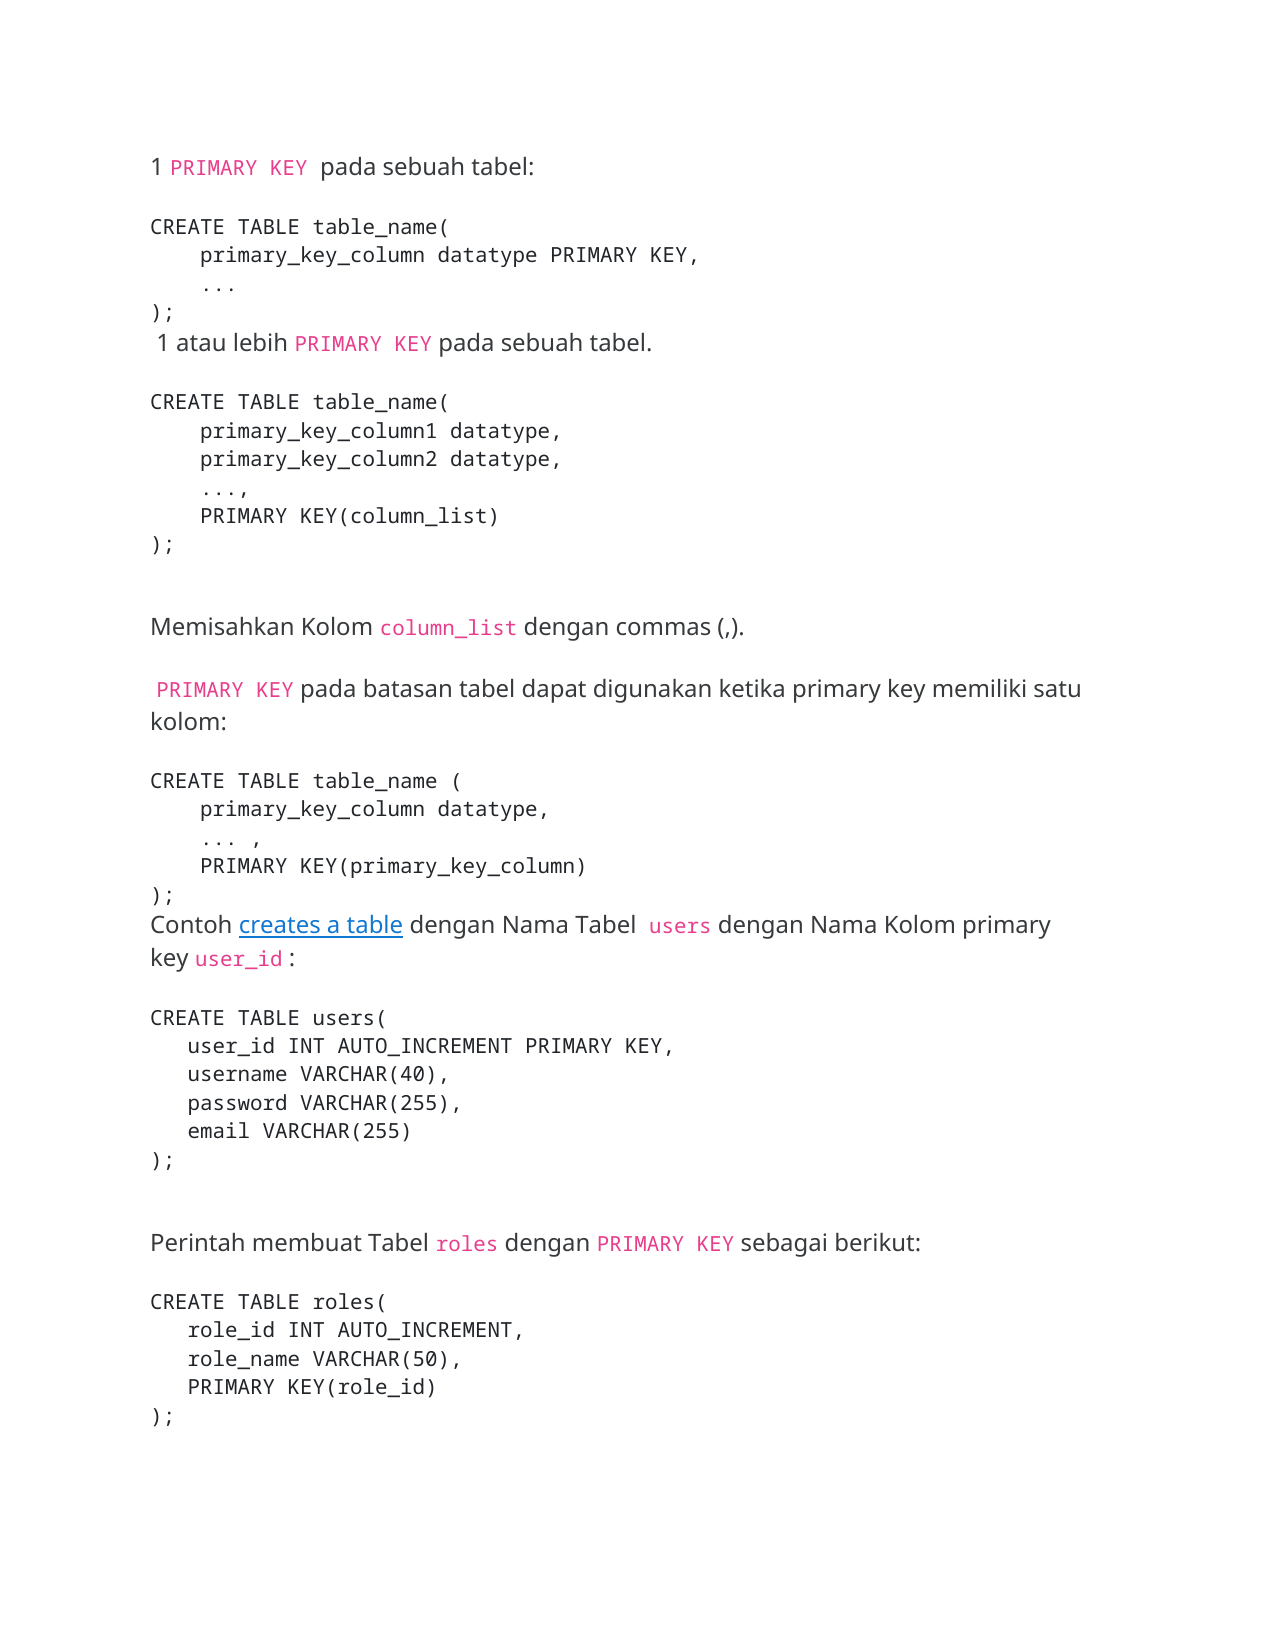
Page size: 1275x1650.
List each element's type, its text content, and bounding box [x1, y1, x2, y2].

text ..., [150, 473, 1125, 501]
text user_id INT AUTO_INCREMENT PRIMARY KEY, [150, 1031, 1125, 1059]
text password VARCHAR(255), [150, 1088, 1125, 1116]
text role_name VARCHAR(50), [150, 1344, 1125, 1372]
text CREATE TABLE table_name ( [150, 766, 1125, 794]
text Perintah membuat Tabel roles dengan PRIMARY KEY sebagai berikut: [150, 1225, 1125, 1258]
text PRIMARY KEY(primary_key_column) [150, 851, 1125, 880]
text CREATE TABLE users( [150, 1003, 1125, 1031]
text role_id INT AUTO_INCREMENT, [150, 1316, 1125, 1344]
text ); [150, 880, 1125, 908]
text primary_key_column datatype PRIMARY KEY, [150, 240, 1125, 269]
text CREATE TABLE table_name( [150, 387, 1125, 416]
text ... , [150, 823, 1125, 851]
text Memisahkan Kolom column_list dengan commas (,). [150, 610, 1125, 643]
text PRIMARY KEY(column_list) [150, 501, 1125, 529]
text username VARCHAR(40), [150, 1059, 1125, 1088]
text 1 PRIMARY KEY pada sebuah tabel: [150, 150, 1125, 183]
text primary_key_column datatype, [150, 794, 1125, 823]
text 1 atau lebih PRIMARY KEY pada sebuah tabel. [150, 326, 1125, 358]
text CREATE TABLE table_name( [150, 212, 1125, 240]
text primary_key_column2 datatype, [150, 444, 1125, 473]
text ); [150, 297, 1125, 326]
text primary_key_column1 datatype, [150, 416, 1125, 444]
text PRIMARY KEY(role_id) [150, 1372, 1125, 1401]
text PRIMARY KEY pada batasan tabel dapat digunakan ketika primary key memiliki satu kolom: [150, 672, 1125, 737]
text ); [150, 1401, 1125, 1429]
text ... [150, 269, 1125, 297]
text Contoh creates a table dengan Nama Tabel users dengan Nama Kolom primary key user_id : [150, 908, 1125, 973]
text CREATE TABLE roles( [150, 1287, 1125, 1316]
text ); [150, 1145, 1125, 1173]
text email VARCHAR(255) [150, 1116, 1125, 1145]
text ); [150, 529, 1125, 558]
